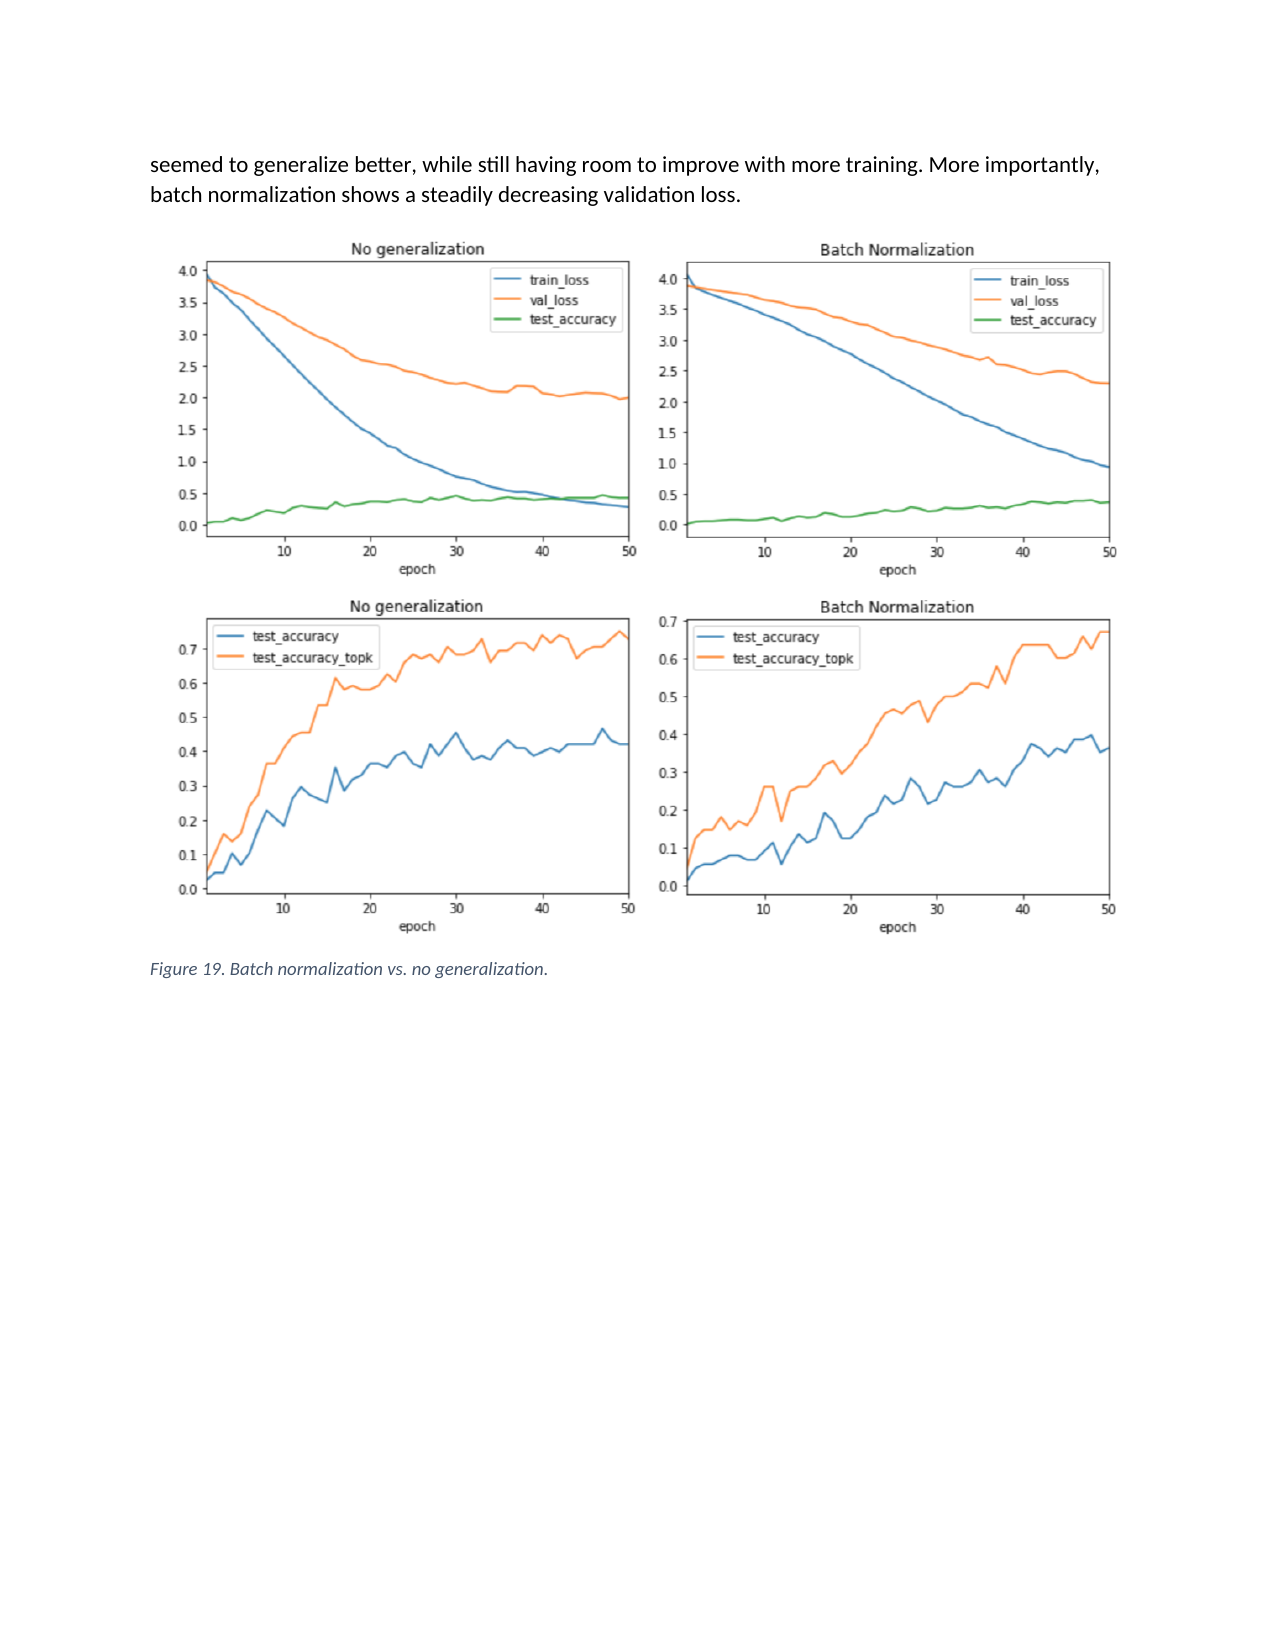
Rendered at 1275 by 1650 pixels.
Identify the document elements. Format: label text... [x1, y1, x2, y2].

text Figure 19. Batch normalization vs. no generalization. [150, 957, 1125, 980]
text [150, 150, 1125, 208]
picture [150, 227, 1125, 939]
